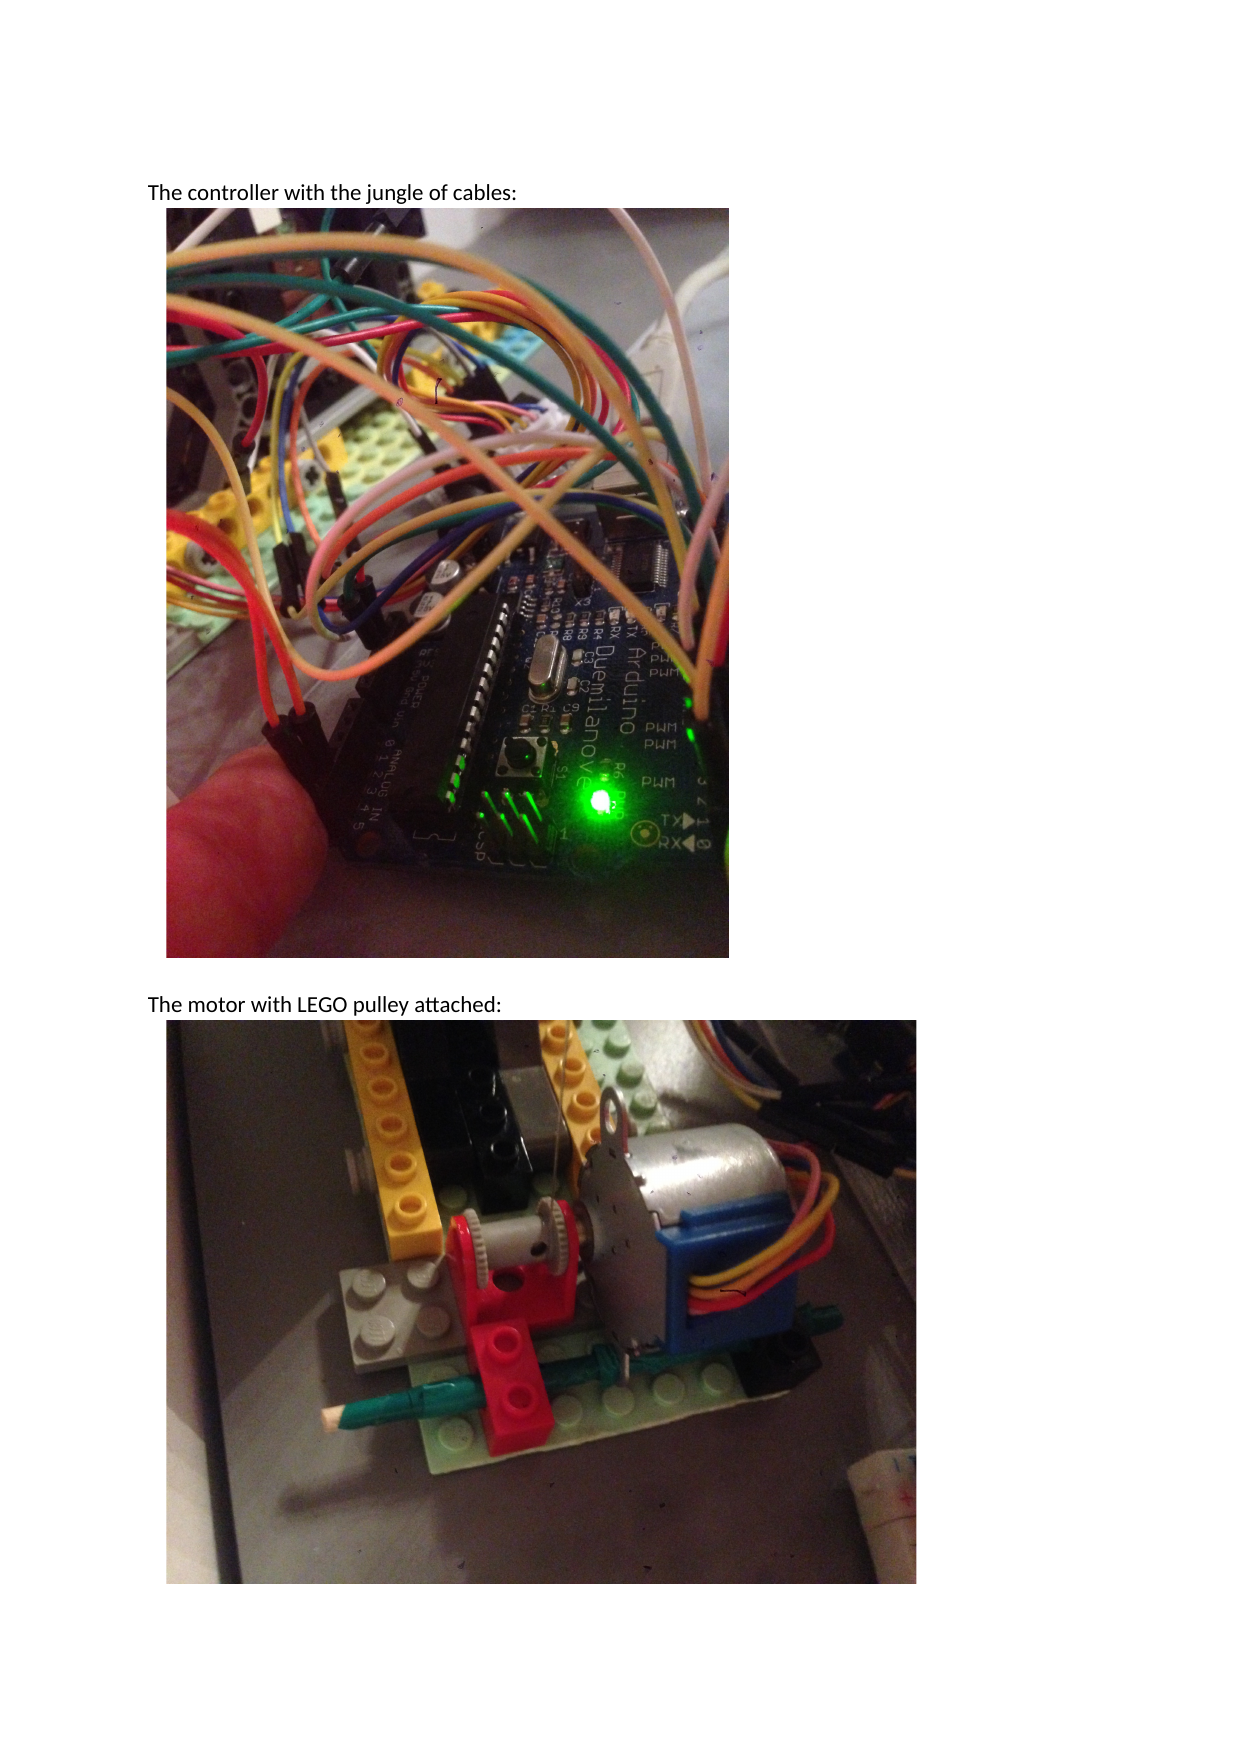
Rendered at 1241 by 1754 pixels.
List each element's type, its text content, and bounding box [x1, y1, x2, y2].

list The controller with the jungle of cables: [148, 178, 1093, 206]
list The motor with LEGO pulley attached: [148, 990, 1093, 1018]
